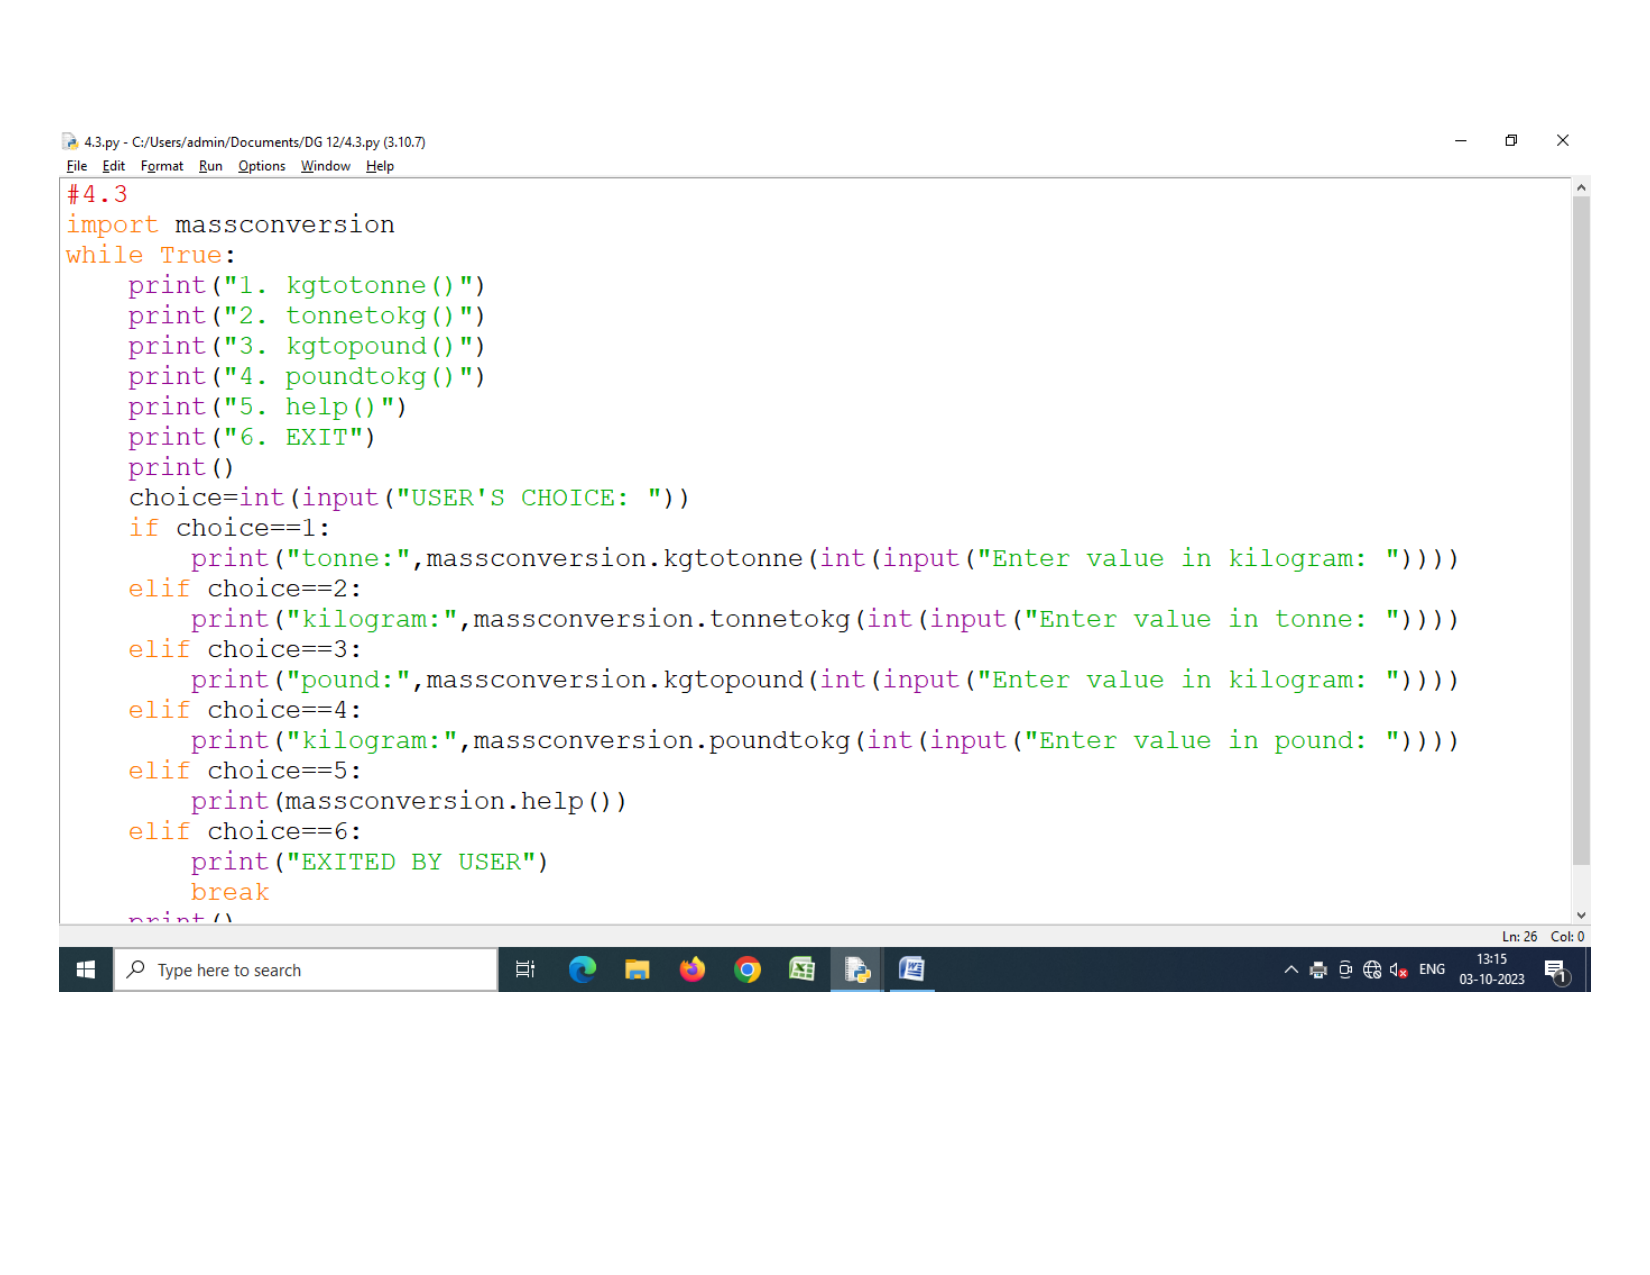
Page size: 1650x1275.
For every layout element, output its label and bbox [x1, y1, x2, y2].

picture [59, 129, 1591, 992]
